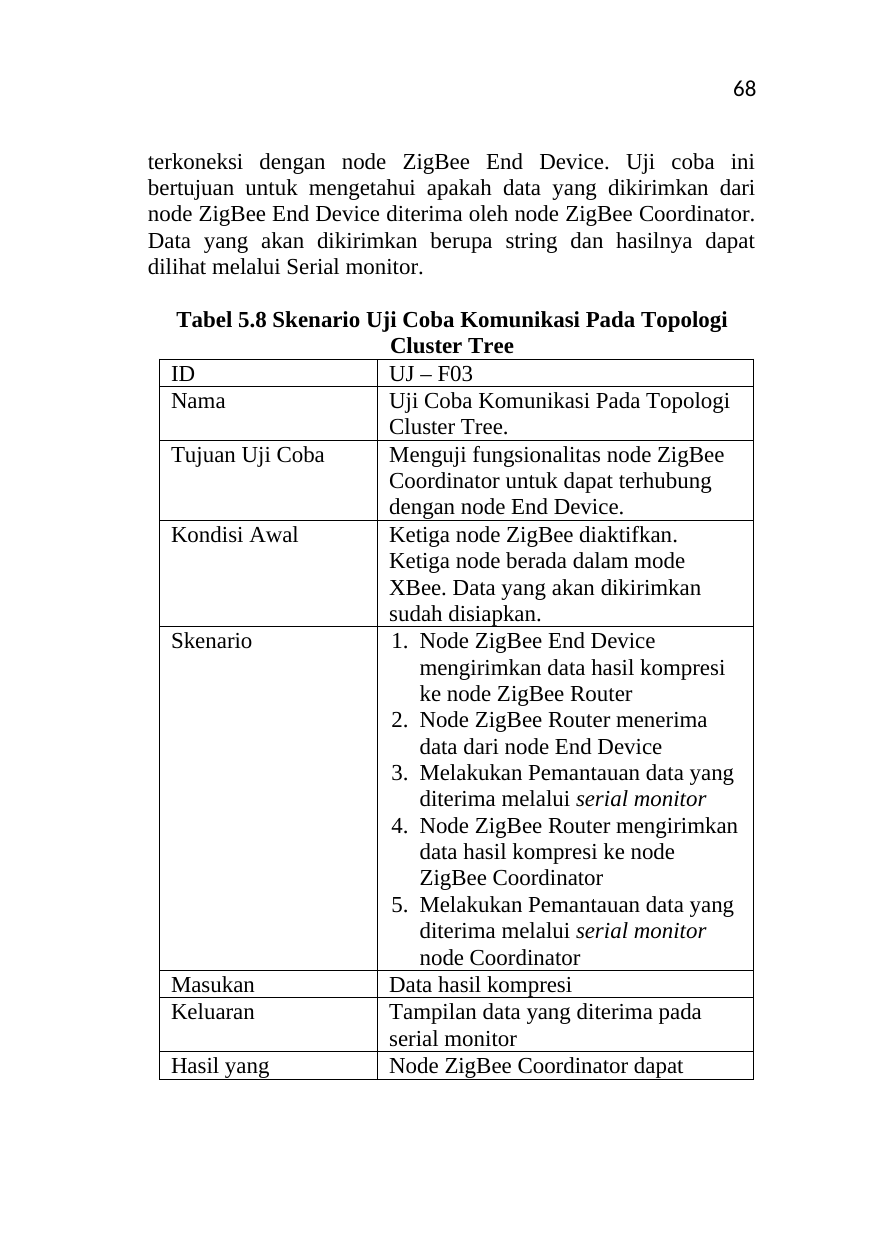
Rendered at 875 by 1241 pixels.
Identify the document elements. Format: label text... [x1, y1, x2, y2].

table_cell Keluaran [160, 998, 377, 1051]
table_cell Node ZigBee End Device mengirimkan data hasil kompresi ke node ZigBee Router Node ZigBee Router menerima data dari node End Device Melakukan Pemantauan data yang diterima melalui serial monitor Node ZigBee Router mengirimkan data hasil kompresi ke node ZigBee Coordinator Melakukan Pemantauan data yang diterima melalui serial monitor node Coordinator [378, 627, 753, 970]
table_cell Menguji fungsionalitas node ZigBee Coordinator untuk dapat terhubung dengan node End Device. [378, 441, 753, 520]
table_cell Uji Coba Komunikasi Pada Topologi Cluster Tree. [378, 387, 753, 440]
table_cell Kondisi Awal [160, 521, 377, 626]
table_header UJ – F03 [378, 360, 753, 386]
table_cell Masukan [160, 971, 377, 997]
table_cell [160, 1052, 377, 1078]
table_cell Ketiga node ZigBee diaktifkan. Ketiga node berada dalam mode XBee. Data yang akan dikirimkan sudah disiapkan. [378, 521, 753, 626]
table_cell Tujuan Uji Coba [160, 441, 377, 520]
table_cell Tampilan data yang diterima pada serial monitor [378, 998, 753, 1051]
table_cell Skenario [160, 627, 377, 970]
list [148, 148, 756, 279]
table_cell Data hasil kompresi [378, 971, 753, 997]
table_header ID [160, 360, 377, 386]
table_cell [378, 1052, 753, 1078]
table_cell Nama [160, 387, 377, 440]
